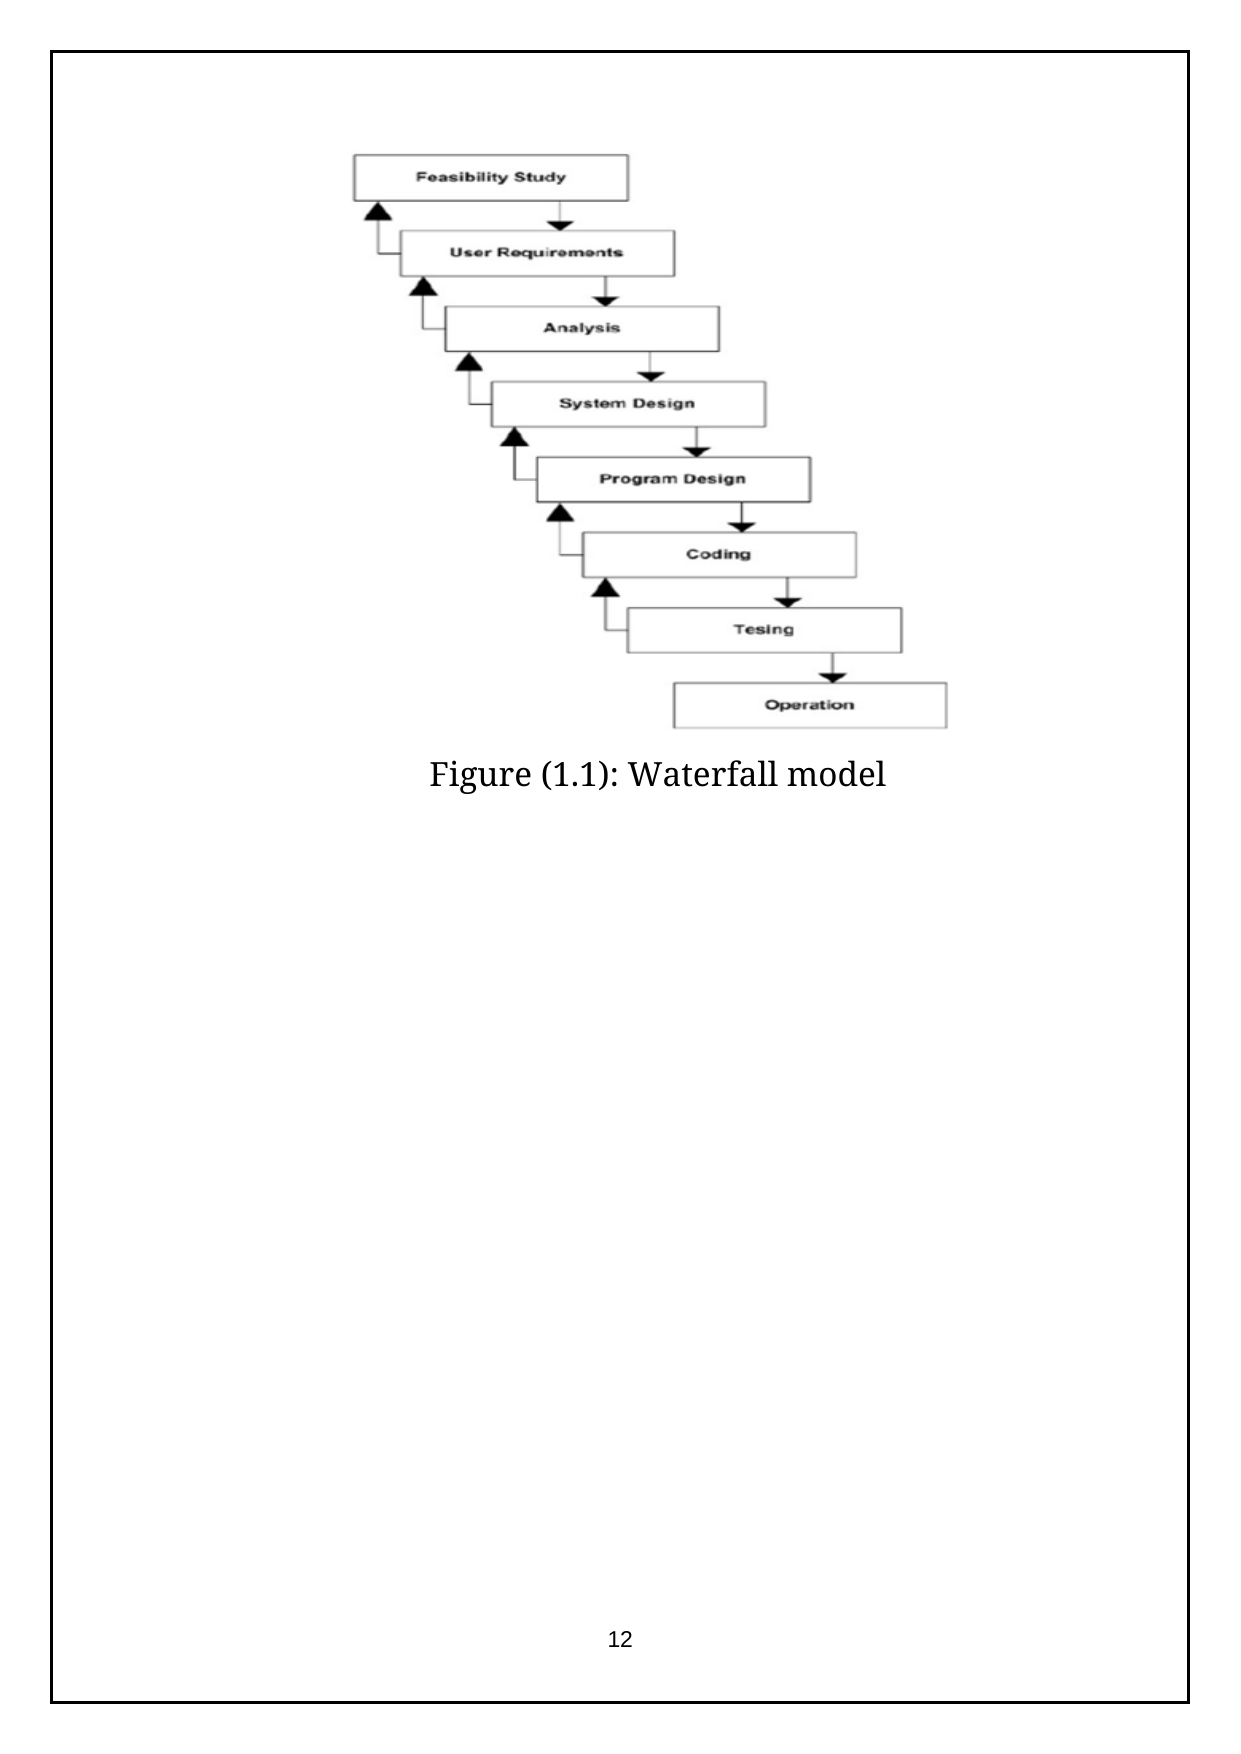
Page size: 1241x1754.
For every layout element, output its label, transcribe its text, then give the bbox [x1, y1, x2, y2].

list Figure (1.1): Waterfall model [262, 751, 1053, 796]
picture [342, 150, 973, 747]
